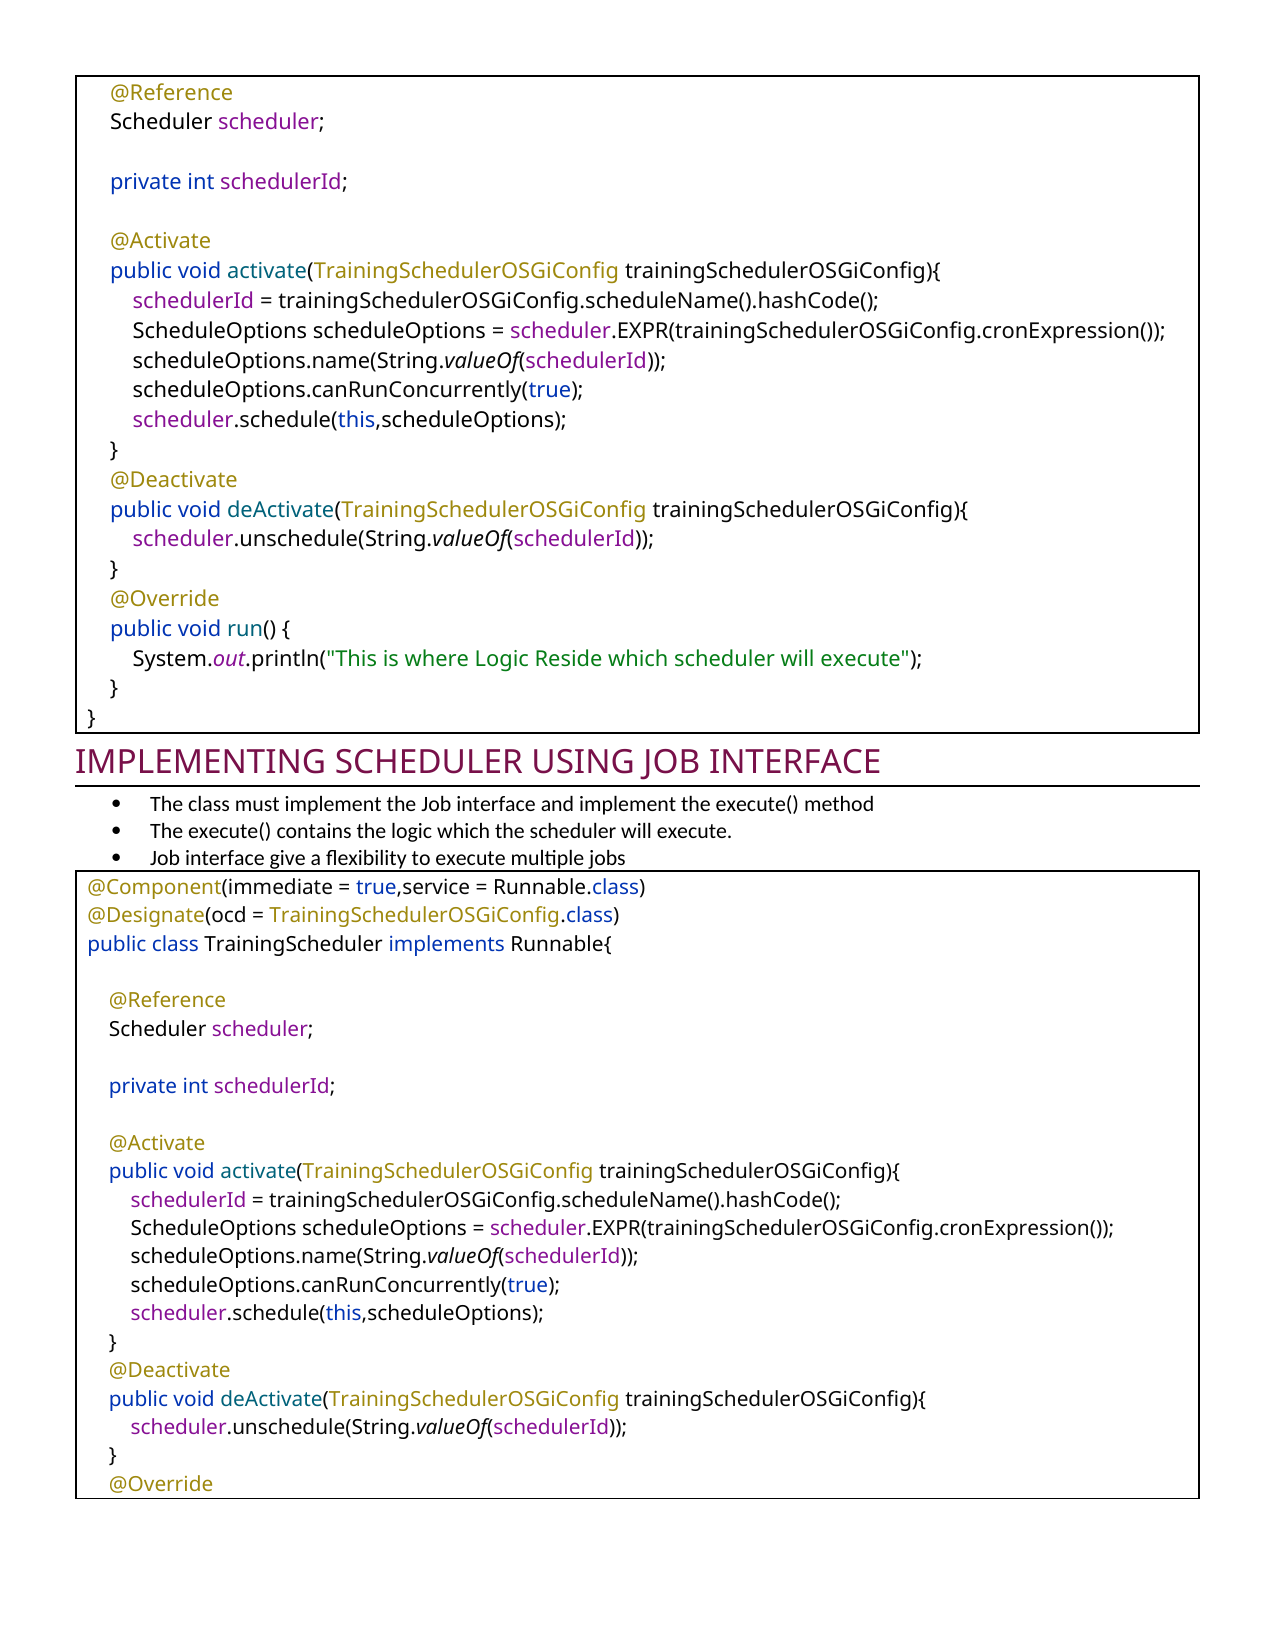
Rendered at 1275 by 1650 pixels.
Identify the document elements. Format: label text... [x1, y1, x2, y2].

list Job interface give a flexibility to execute multiple jobs [112, 844, 1200, 870]
list The class must implement the Job interface and implement the execute() method [112, 790, 1200, 817]
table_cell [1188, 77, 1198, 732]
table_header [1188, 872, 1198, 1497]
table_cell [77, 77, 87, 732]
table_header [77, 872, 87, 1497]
list The execute() contains the logic which the scheduler will execute. [112, 817, 1200, 844]
subtitle IMPLEMENTING SCHEDULER USING JOB INTERFACE [75, 738, 1200, 785]
